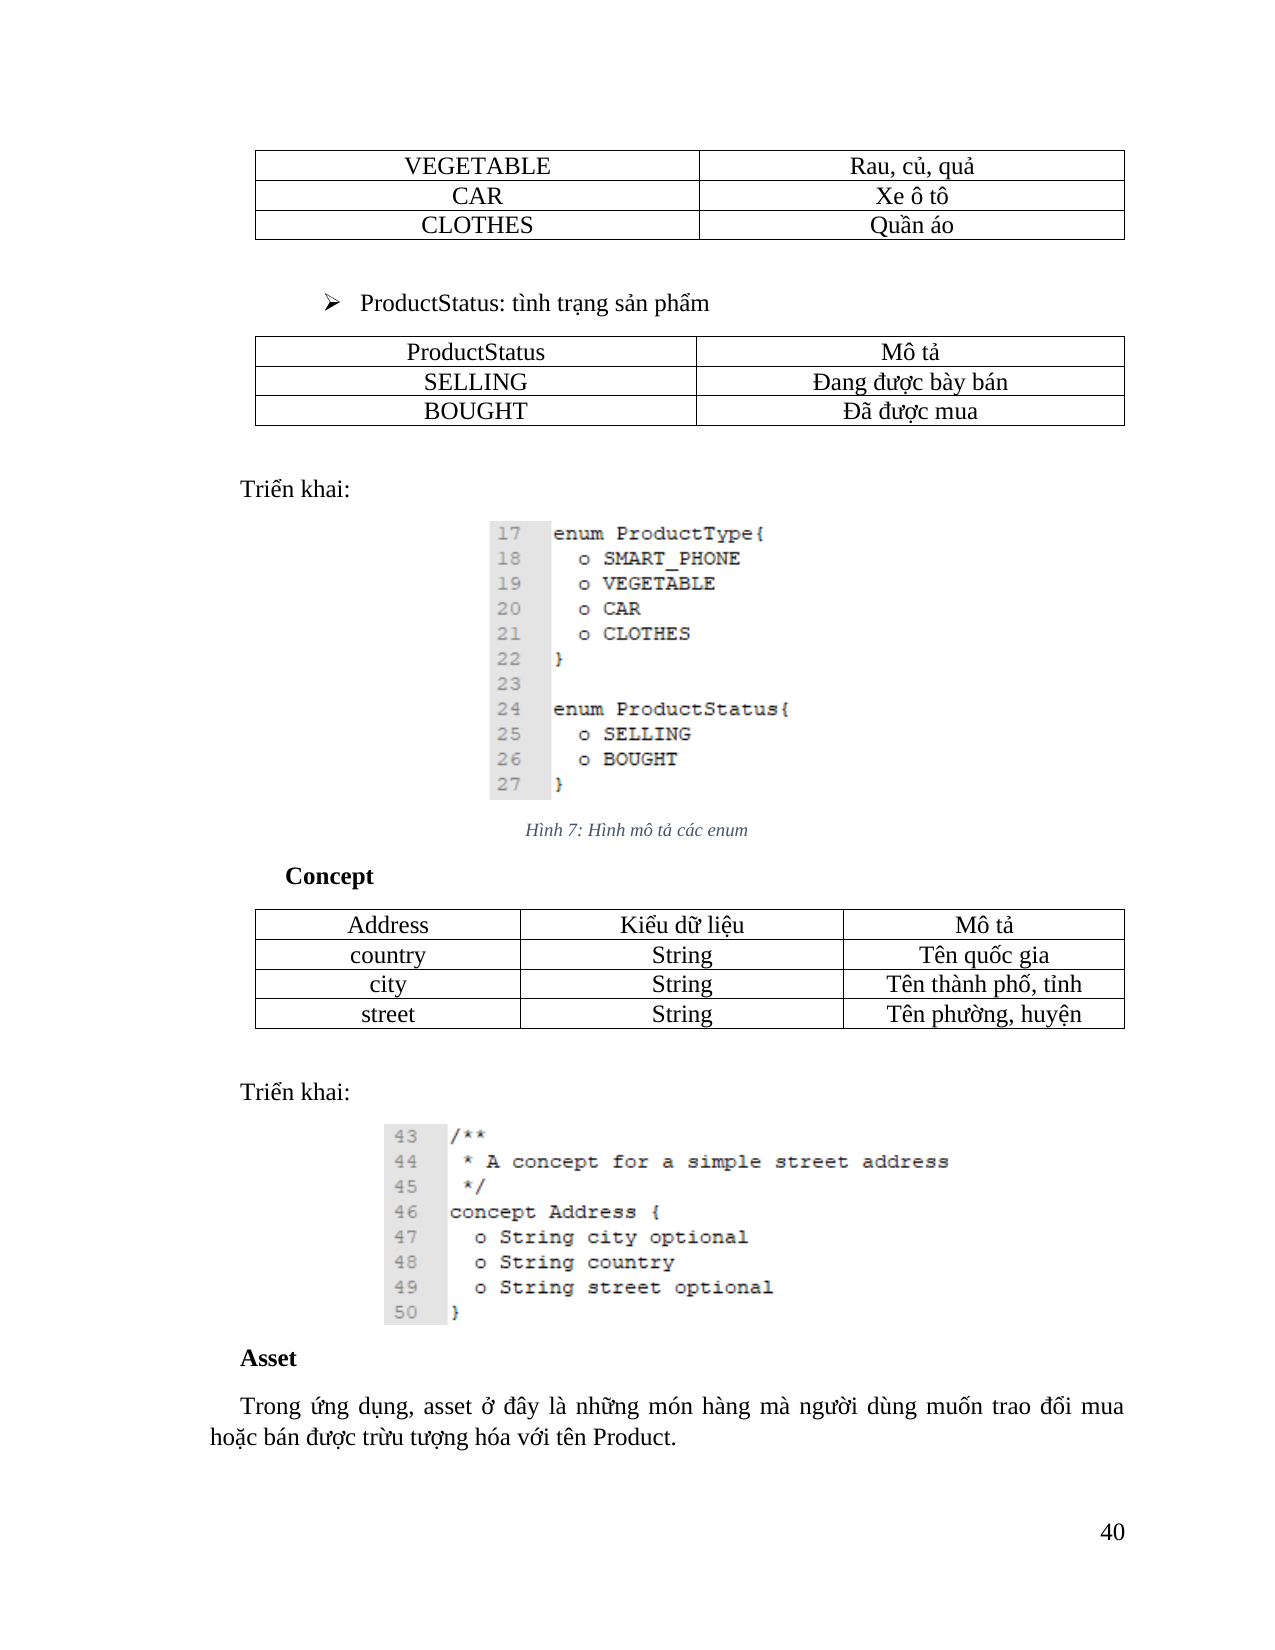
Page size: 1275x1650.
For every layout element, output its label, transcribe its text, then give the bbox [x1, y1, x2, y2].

table_cell String [521, 999, 843, 1028]
table_header Mô tả [697, 337, 1124, 366]
table_cell CAR [256, 181, 699, 209]
table_cell SELLING [256, 367, 696, 395]
table_cell street [256, 999, 520, 1028]
table_header Kiểu dữ liệu [521, 910, 843, 939]
table_cell String [521, 970, 843, 998]
table_cell Đang được bày bán [697, 367, 1124, 395]
table_cell Đã được mua [697, 396, 1124, 425]
text Triển khai: [210, 1077, 1125, 1106]
table_cell Rau, củ, quả [700, 151, 1124, 180]
text Triển khai: [210, 474, 1125, 503]
table_header Address [256, 910, 520, 939]
text Concept [255, 861, 1125, 890]
table_cell city [256, 970, 520, 998]
text Asset [210, 1343, 1125, 1372]
list ProductStatus: tình trạng sản phẩm [322, 288, 1125, 317]
picture [489, 521, 876, 800]
table_cell VEGETABLE [256, 151, 699, 180]
table_cell Xe ô tô [700, 181, 1124, 209]
table_cell Tên phường, huyện [844, 999, 1124, 1028]
table_cell CLOTHES [256, 211, 699, 239]
table_cell Quần áo [700, 211, 1124, 239]
text Trong ứng dụng, asset ở đây là những món hàng mà người dùng muốn trao đổi mua hoặc bán được trừu tượng hóa với tên Product. [210, 1391, 1125, 1451]
table_cell String [521, 940, 843, 968]
table_cell Tên quốc gia [844, 940, 1124, 968]
table_header ProductStatus [256, 337, 696, 366]
table_header Mô tả [844, 910, 1124, 939]
table_cell country [256, 940, 520, 968]
text Hình 7: Hình mô tả các enum [150, 819, 1125, 840]
table_cell Tên thành phố, tỉnh [844, 970, 1124, 998]
table_cell BOUGHT [256, 396, 696, 425]
picture [384, 1124, 981, 1325]
